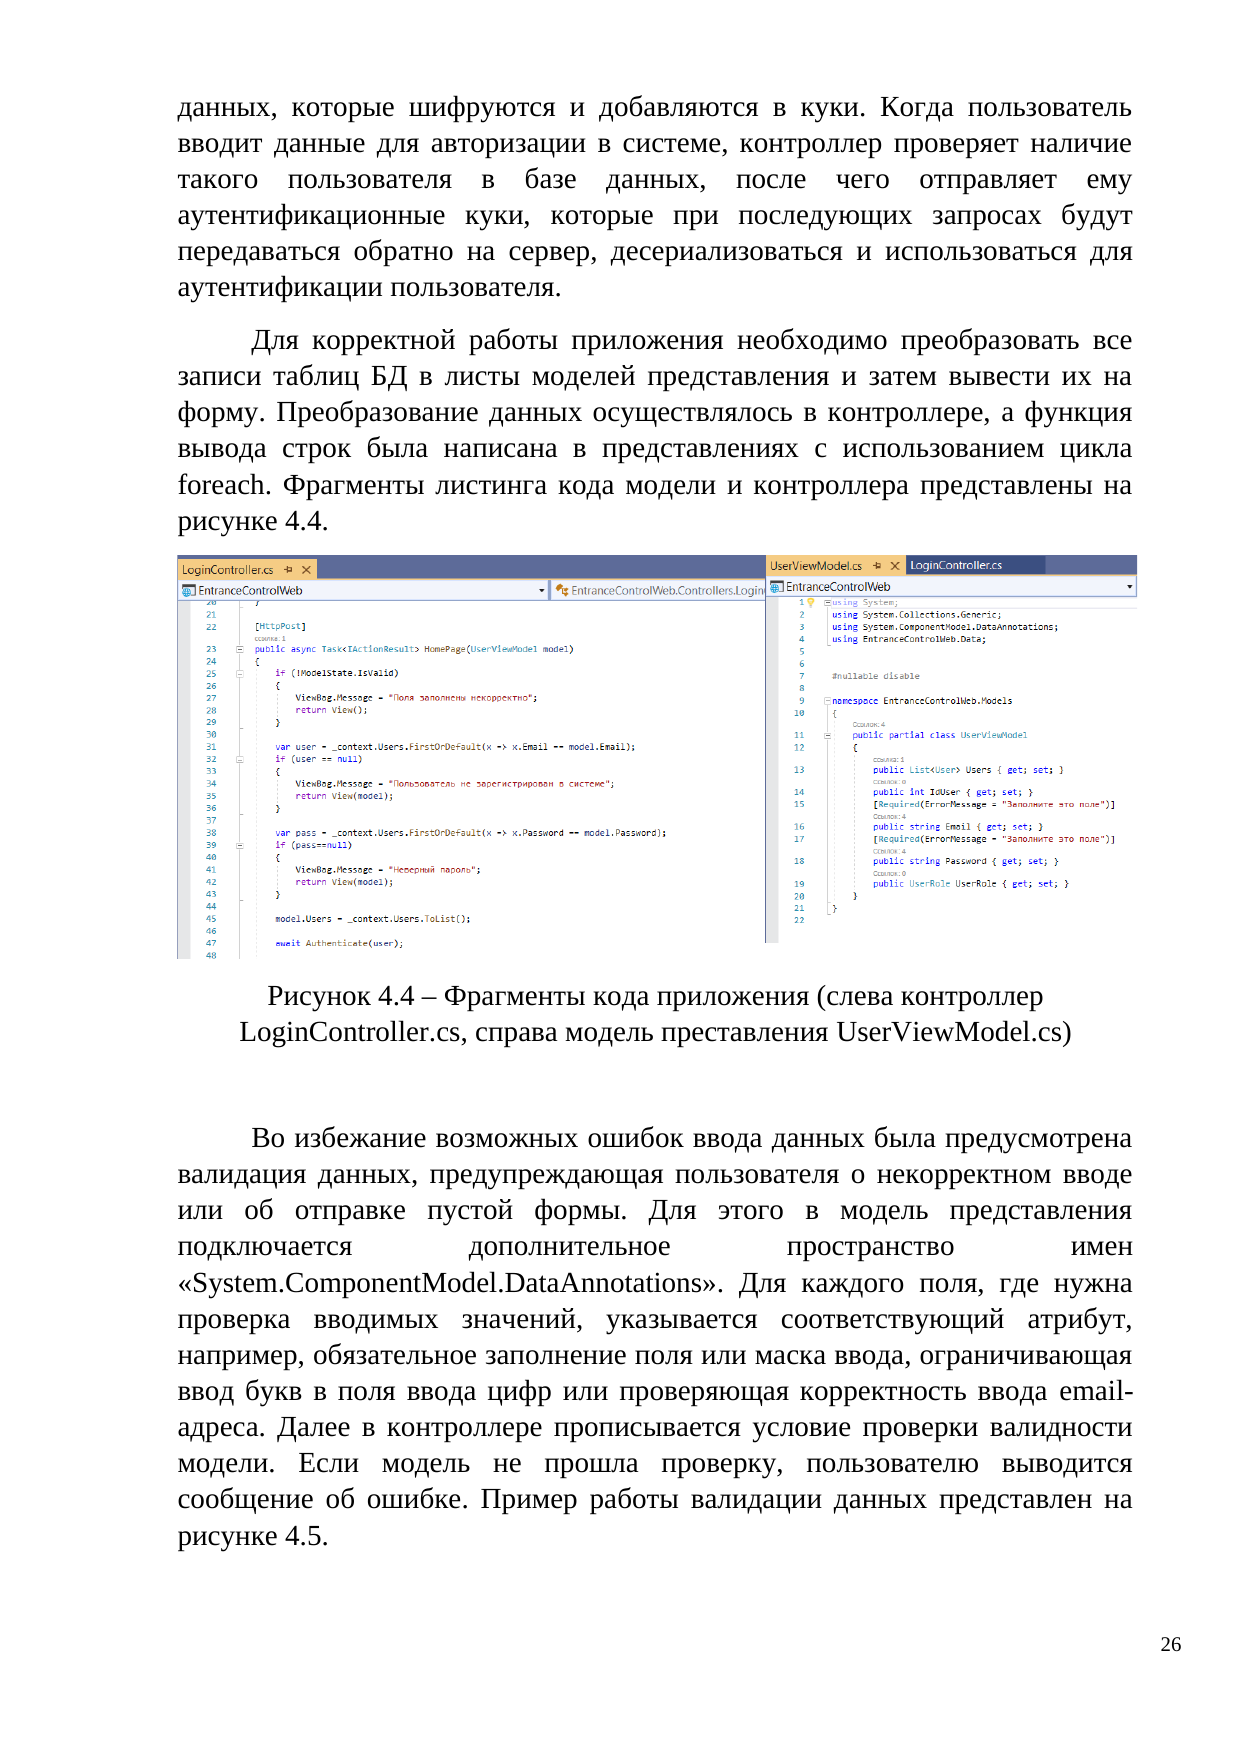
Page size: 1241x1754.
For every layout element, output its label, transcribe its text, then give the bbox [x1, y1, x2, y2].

picture [177, 555, 1138, 959]
text Рисунок 4.4 – Фрагменты кода приложения (слева контроллер LoginController.cs, справа модель преставления UserViewModel.cs) [177, 978, 1133, 1048]
text Для корректной работы приложения необходимо преобразовать все записи таблиц БД в листы моделей представления и затем вывести их на форму. Преобразование данных осуществлялось в контроллере, а функция вывода строк была написана в представлениях с использованием цикла foreach. Фрагменты листинга кода модели и контроллера представлены на рисунке 4.4. [177, 322, 1133, 536]
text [177, 89, 1133, 303]
text Во избежание возможных ошибок ввода данных была предусмотрена валидация данных, предупреждающая пользователя о некорректном вводе или об отправке пустой формы. Для этого в модель представления подключается дополнительное пространство имен «System.ComponentModel.DataAnnotations». Для каждого поля, где нужна проверка вводимых значений, указывается соответствующий атрибут, например, обязательное заполнение поля или маска ввода, ограничивающая ввод букв в поля ввода цифр или проверяющая корректность ввода email-адреса. Далее в контроллере прописывается условие проверки валидности модели. Если модель не прошла проверку, пользователю выводится сообщение об ошибке. Пример работы валидации данных представлен на рисунке 4.5. [177, 1120, 1133, 1551]
